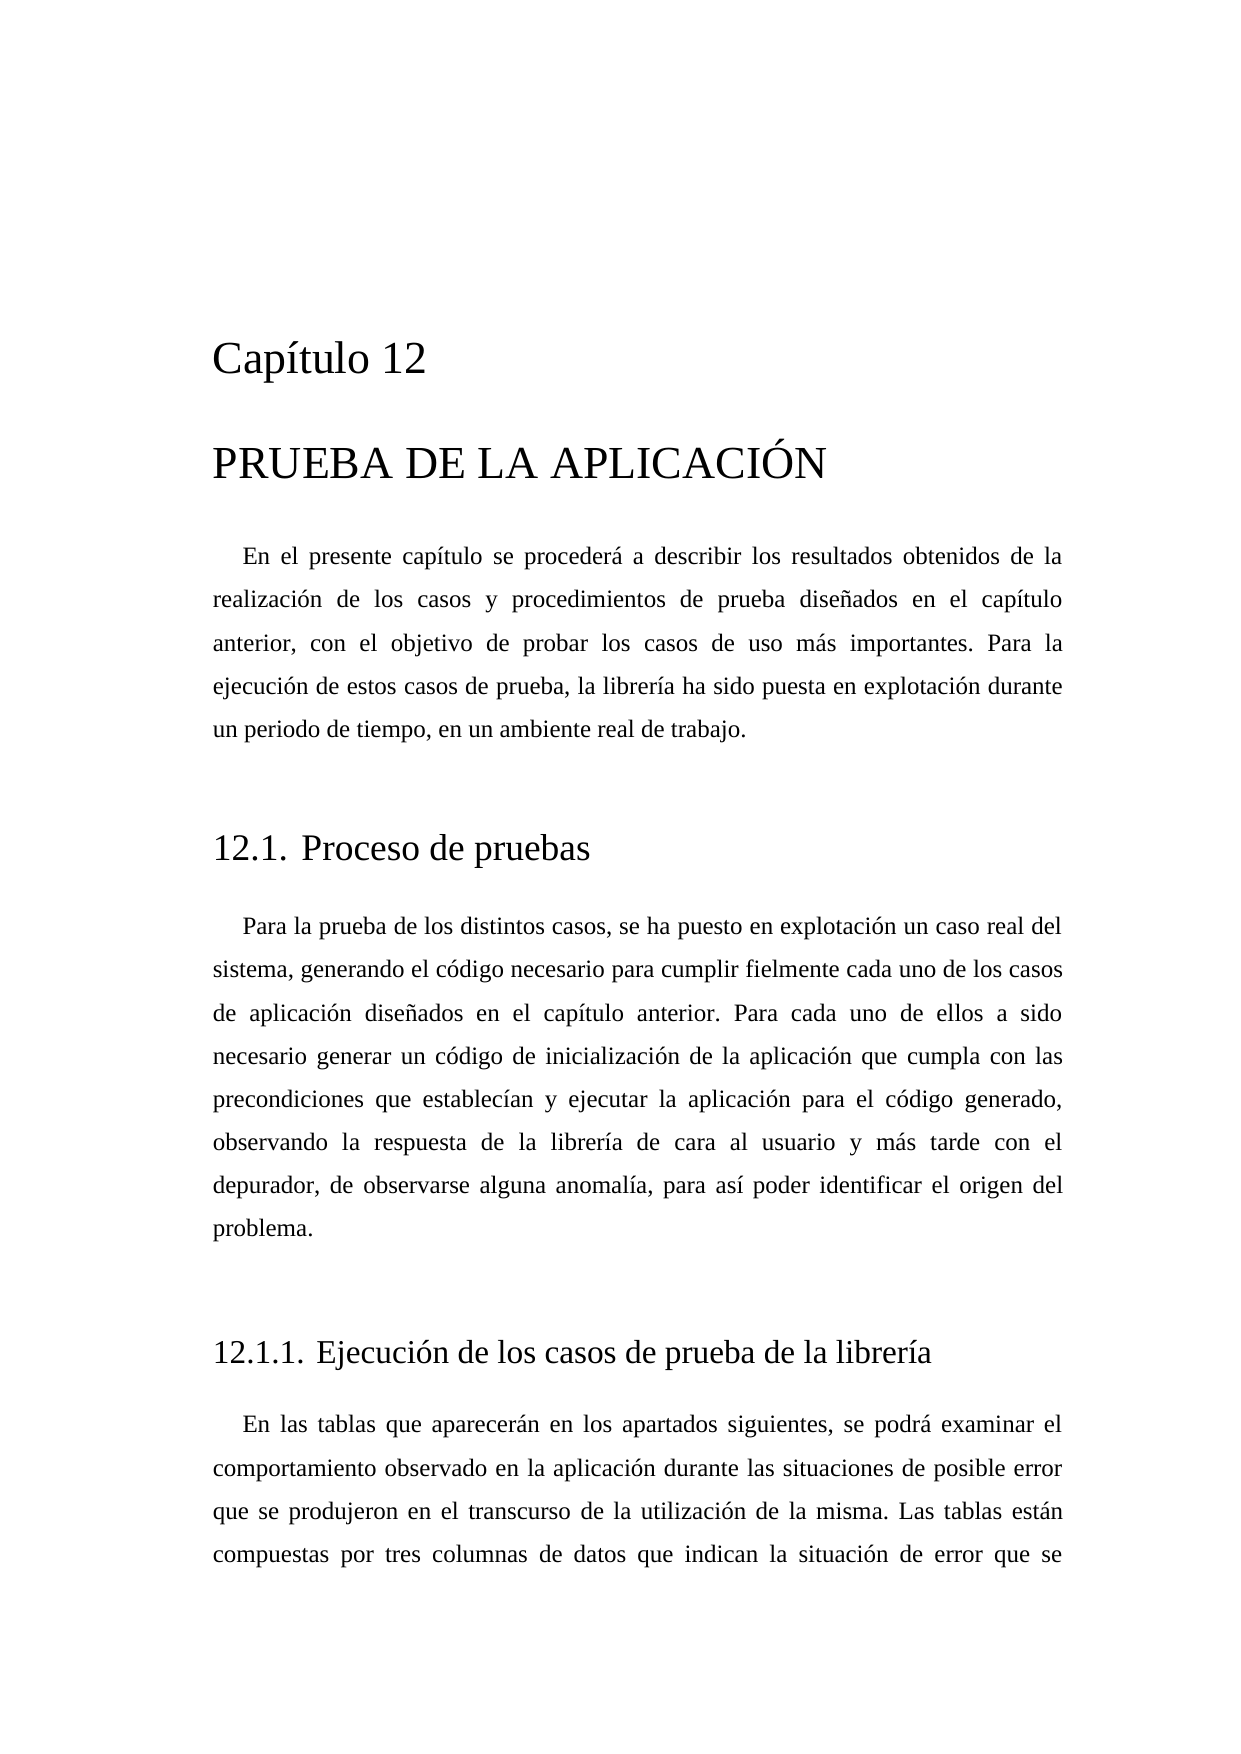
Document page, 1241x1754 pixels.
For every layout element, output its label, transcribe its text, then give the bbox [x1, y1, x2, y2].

subtitle Ejecución de los casos de prueba de la librería [213, 1333, 1064, 1371]
text En el presente capítulo se procederá a describir los resultados obtenidos de la realización de los casos y procedimientos de prueba diseñados en el capítulo anterior, con el objetivo de probar los casos de uso más importantes. Para la ejecución de estos casos de prueba, la librería ha sido puesta en explotación durante un periodo de tiempo, en un ambiente real de trabajo. [213, 541, 1064, 743]
subtitle PRUEBA DE LA APLICACIÓN [213, 331, 1064, 489]
text Para la prueba de los distintos casos, se ha puesto en explotación un caso real del sistema, generando el código necesario para cumplir fielmente cada uno de los casos de aplicación diseñados en el capítulo anterior. Para cada uno de ellos a sido necesario generar un código de inicialización de la aplicación que cumpla con las precondiciones que establecían y ejecutar la aplicación para el código generado, observando la respuesta de la librería de cara al usuario y más tarde con el depurador, de observarse alguna anomalía, para así poder identificar el origen del problema. [213, 911, 1064, 1242]
subtitle Proceso de pruebas [213, 825, 1064, 868]
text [213, 1409, 1064, 1568]
